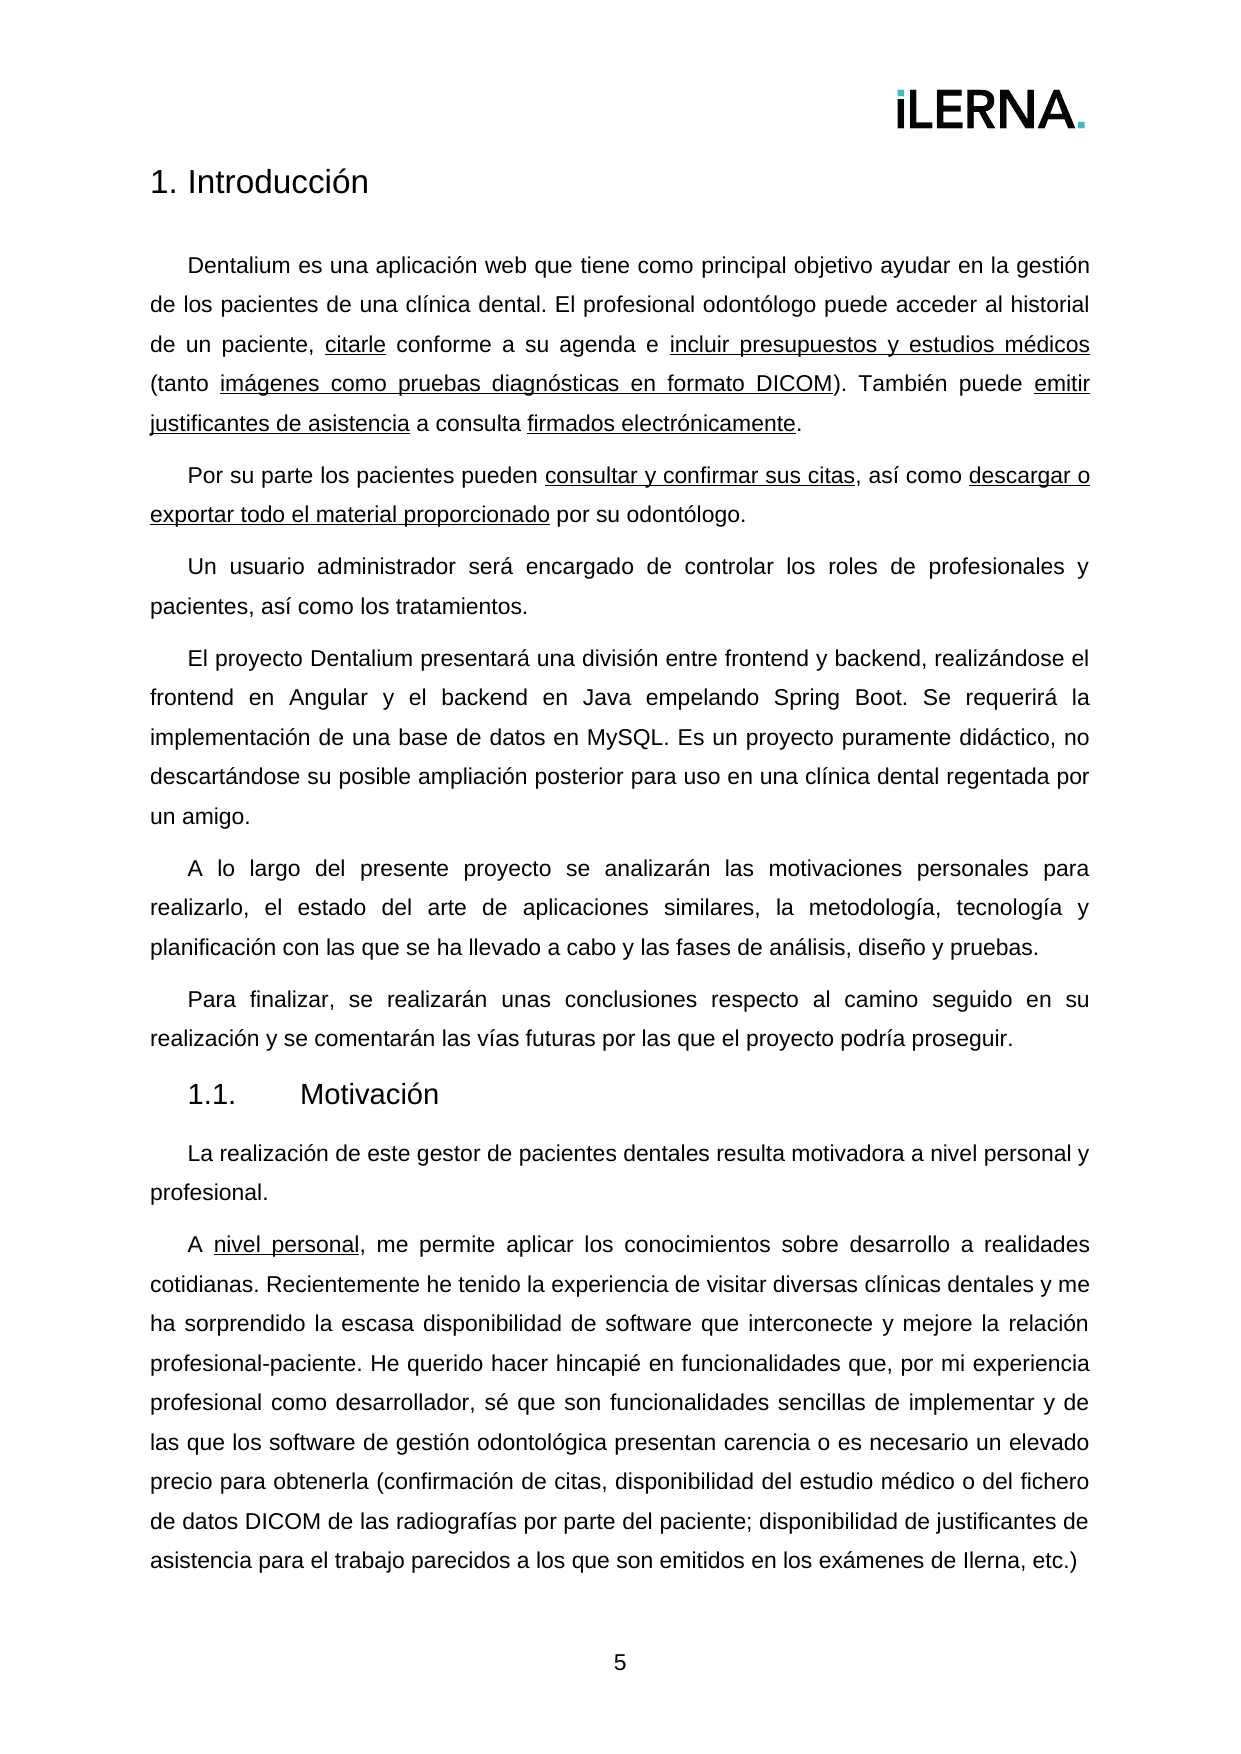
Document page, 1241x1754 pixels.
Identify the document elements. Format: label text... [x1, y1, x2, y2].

text A nivel personal, me permite aplicar los conocimientos sobre desarrollo a realidades cotidianas. Recientemente he tenido la experiencia de visitar diversas clínicas dentales y me ha sorprendido la escasa disponibilidad de software que interconecte y mejore la relación profesional-paciente. He querido hacer hincapié en funcionalidades que, por mi experiencia profesional como desarrollador, sé que son funcionalidades sencillas de implementar y de las que los software de gestión odontológica presentan carencia o es necesario un elevado precio para obtenerla (confirmación de citas, disponibilidad del estudio médico o del fichero de datos DICOM de las radiografías por parte del paciente; disponibilidad de justificantes de asistencia para el trabajo parecidos a los que son emitidos en los exámenes de Ilerna, etc.) [150, 1231, 1090, 1573]
subtitle Introducción [150, 162, 1090, 201]
subtitle Motivación [187, 1077, 1090, 1111]
text Dentalium es una aplicación web que tiene como principal objetivo ayudar en la gestión de los pacientes de una clínica dental. El profesional odontólogo puede acceder al historial de un paciente, citarle conforme a su agenda e incluir presupuestos y estudios médicos (tanto imágenes como pruebas diagnósticas en formato DICOM). También puede emitir justificantes de asistencia a consulta firmados electrónicamente. [150, 252, 1090, 436]
text Por su parte los pacientes pueden consultar y confirmar sus citas, así como descargar o exportar todo el material proporcionado por su odontólogo. [150, 462, 1090, 528]
text A lo largo del presente proyecto se analizarán las motivaciones personales para realizarlo, el estado del arte de aplicaciones similares, la metodología, tecnología y planificación con las que se ha llevado a cabo y las fases de análisis, diseño y pruebas. [150, 854, 1090, 960]
text La realización de este gestor de pacientes dentales resulta motivadora a nivel personal y profesional. [150, 1140, 1090, 1206]
text Para finalizar, se realizarán unas conclusiones respecto al camino seguido en su realización y se comentarán las vías futuras por las que el proyecto podría proseguir. [150, 986, 1090, 1051]
picture [891, 87, 1091, 131]
text El proyecto Dentalium presentará una división entre frontend y backend, realizándose el frontend en Angular y el backend en Java empelando Spring Boot. Se requerirá la implementación de una base de datos en MySQL. Es un proyecto puramente didáctico, no descartándose su posible ampliación posterior para uso en una clínica dental regentada por un amigo. [150, 645, 1090, 829]
text Un usuario administrador será encargado de controlar los roles de profesionales y pacientes, así como los tratamientos. [150, 553, 1090, 619]
